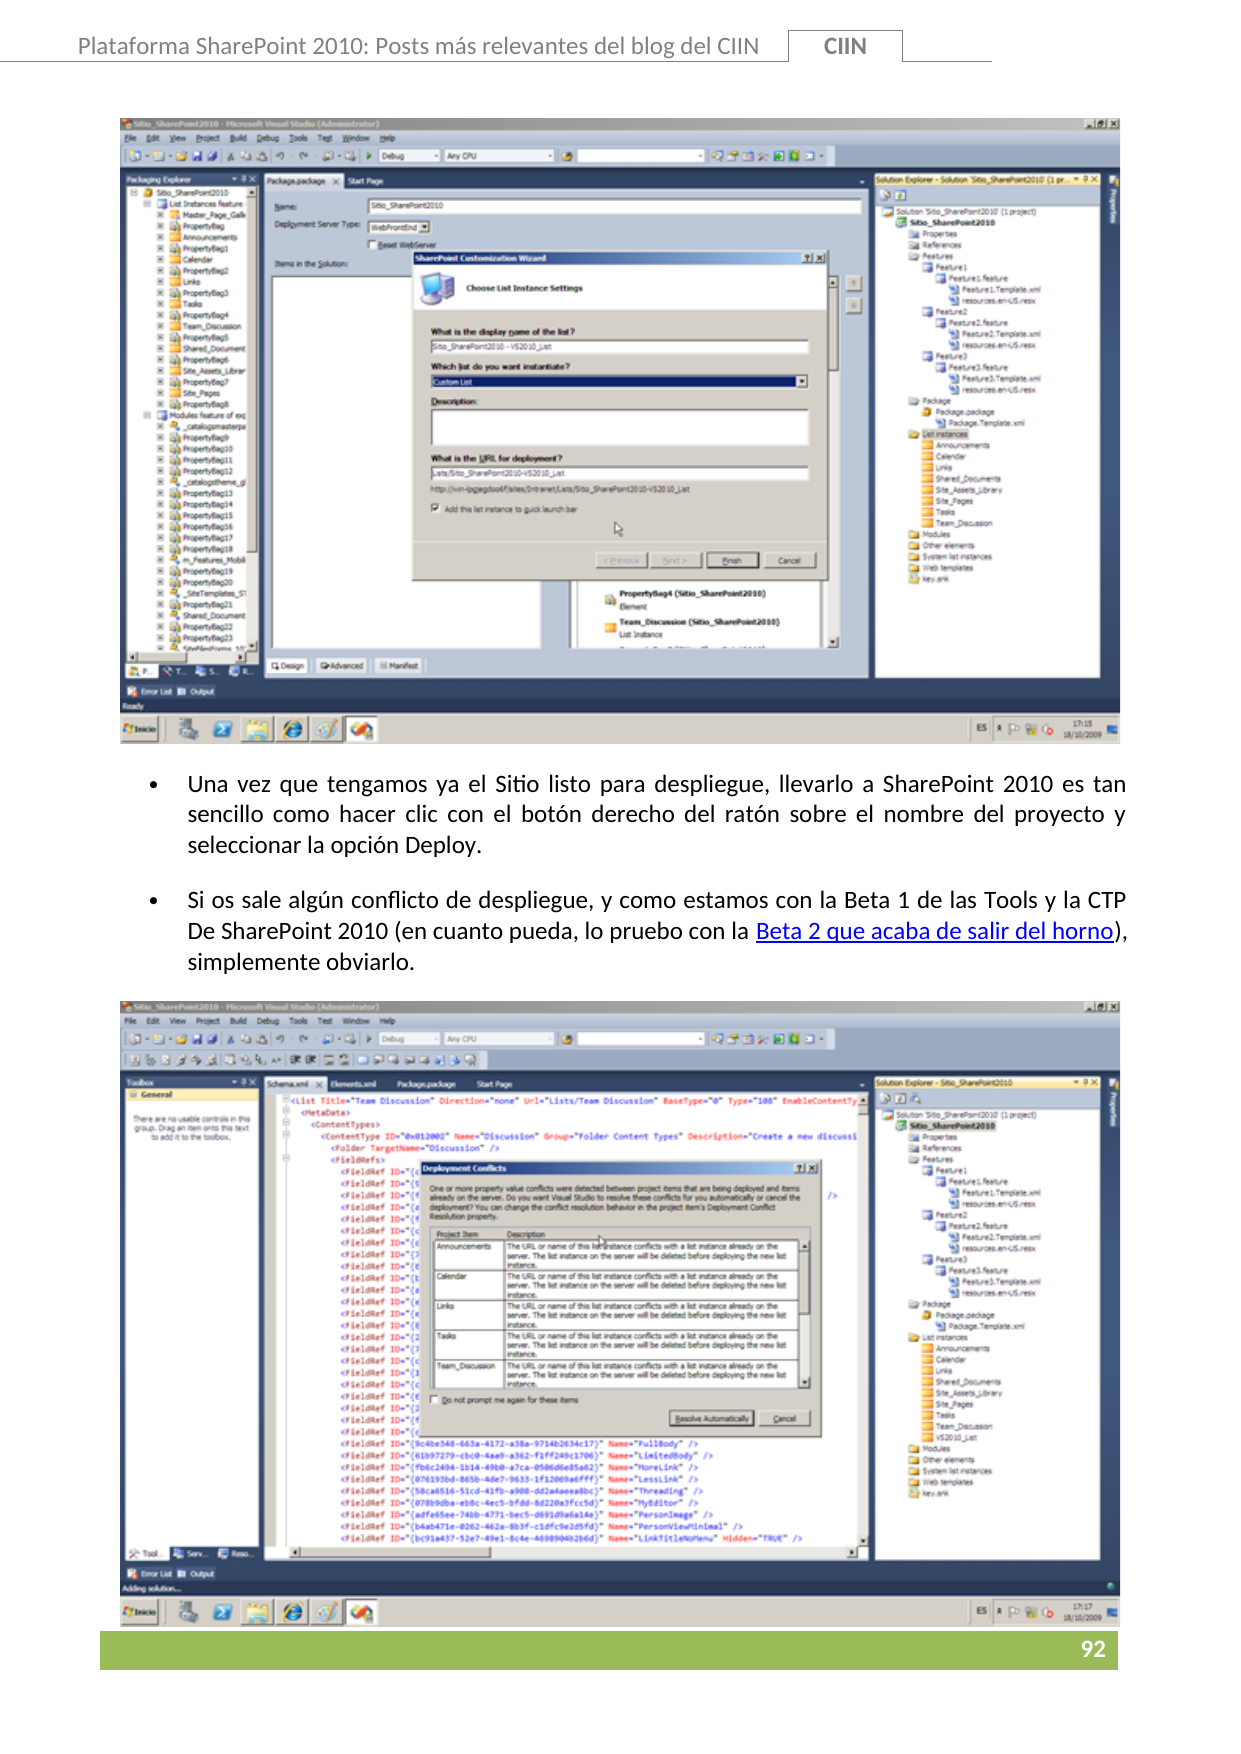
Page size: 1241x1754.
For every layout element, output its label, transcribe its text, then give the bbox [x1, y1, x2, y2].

list Si os sale algún conflicto de despliegue, y como estamos con la Beta 1 de las Tools y la CTP De SharePoint 2010 (en cuanto pueda, lo pruebo con la Beta 2 que acaba de salir del horno), simplemente obviarlo. [150, 885, 1128, 976]
picture [120, 1001, 1121, 1627]
picture [120, 118, 1121, 744]
list Una vez que tengamos ya el Sitio listo para despliegue, llevarlo a SharePoint 2010 es tan sencillo como hacer clic con el botón derecho del ratón sobre el nombre del proyecto y seleccionar la opción Deploy. [150, 768, 1128, 860]
